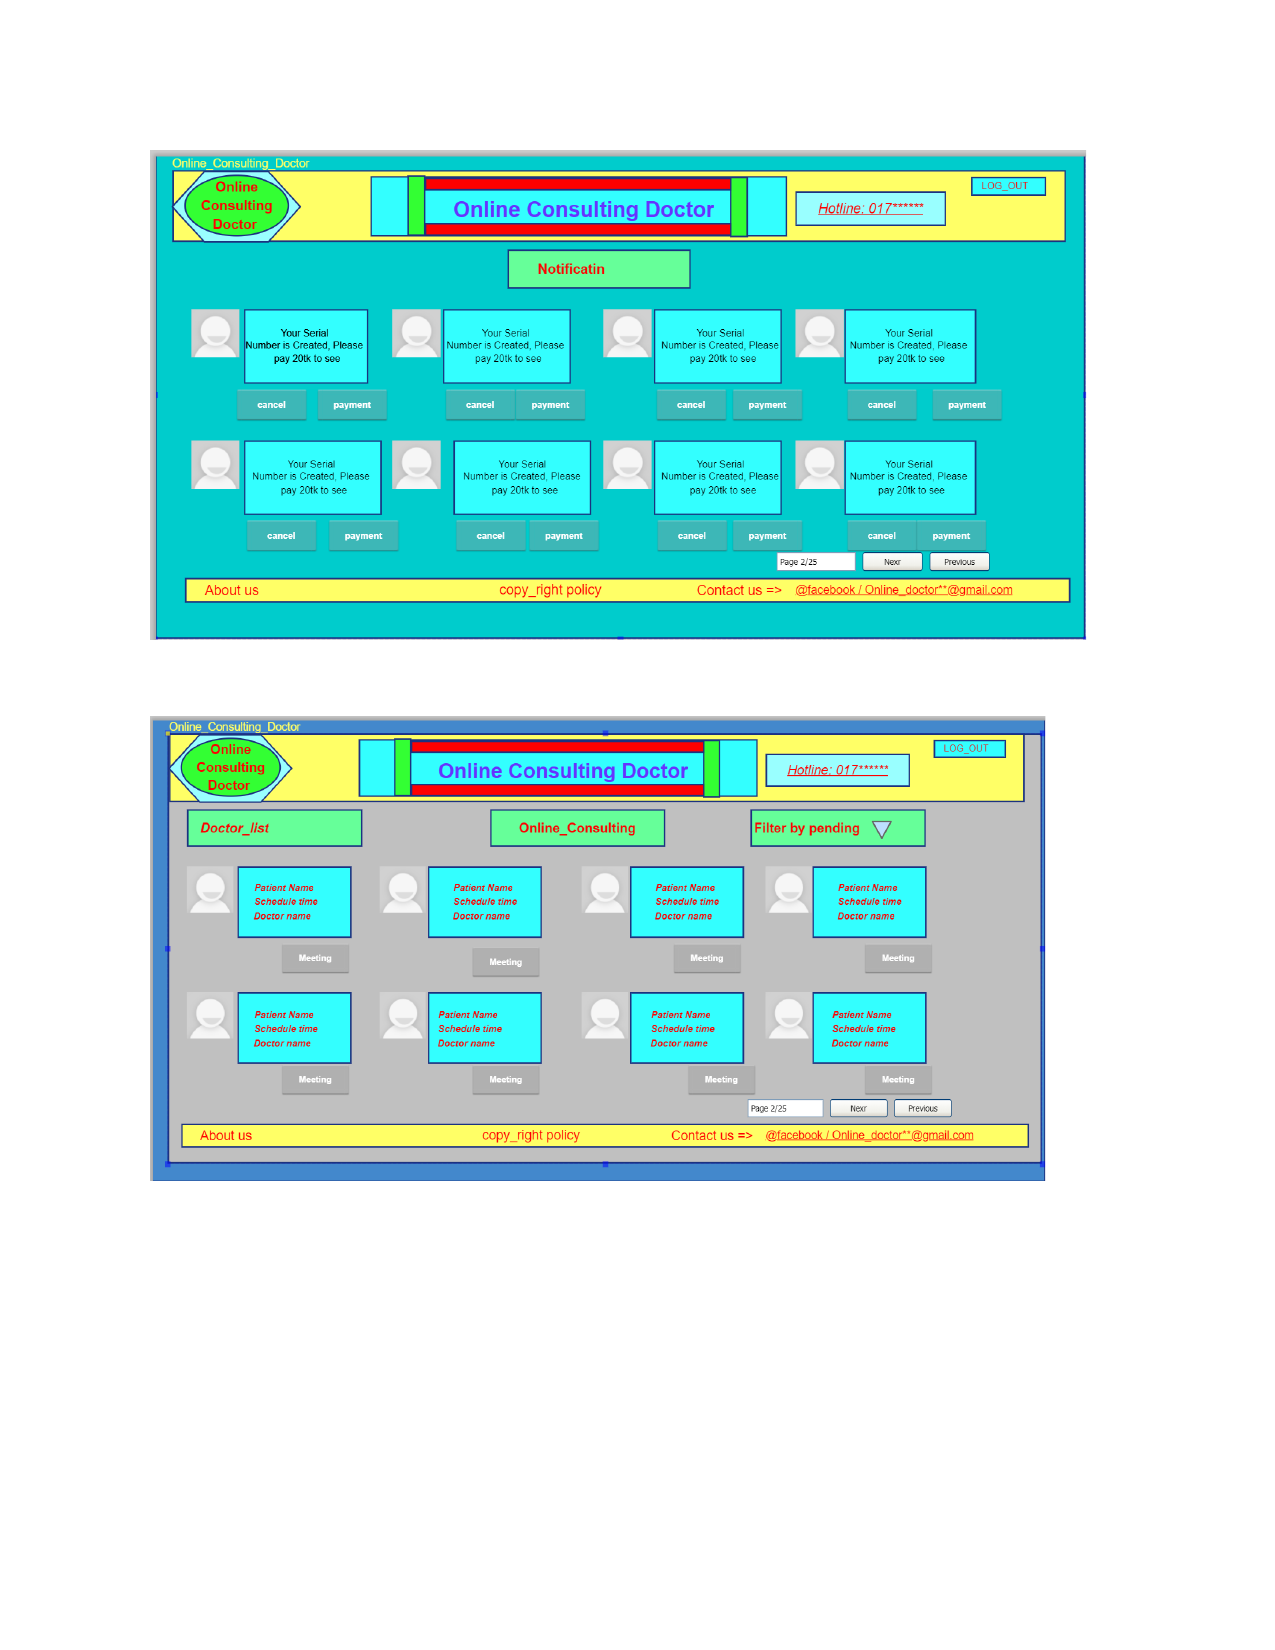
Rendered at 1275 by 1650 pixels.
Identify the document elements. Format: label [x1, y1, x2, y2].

picture [150, 716, 1046, 1181]
picture [150, 150, 1087, 640]
